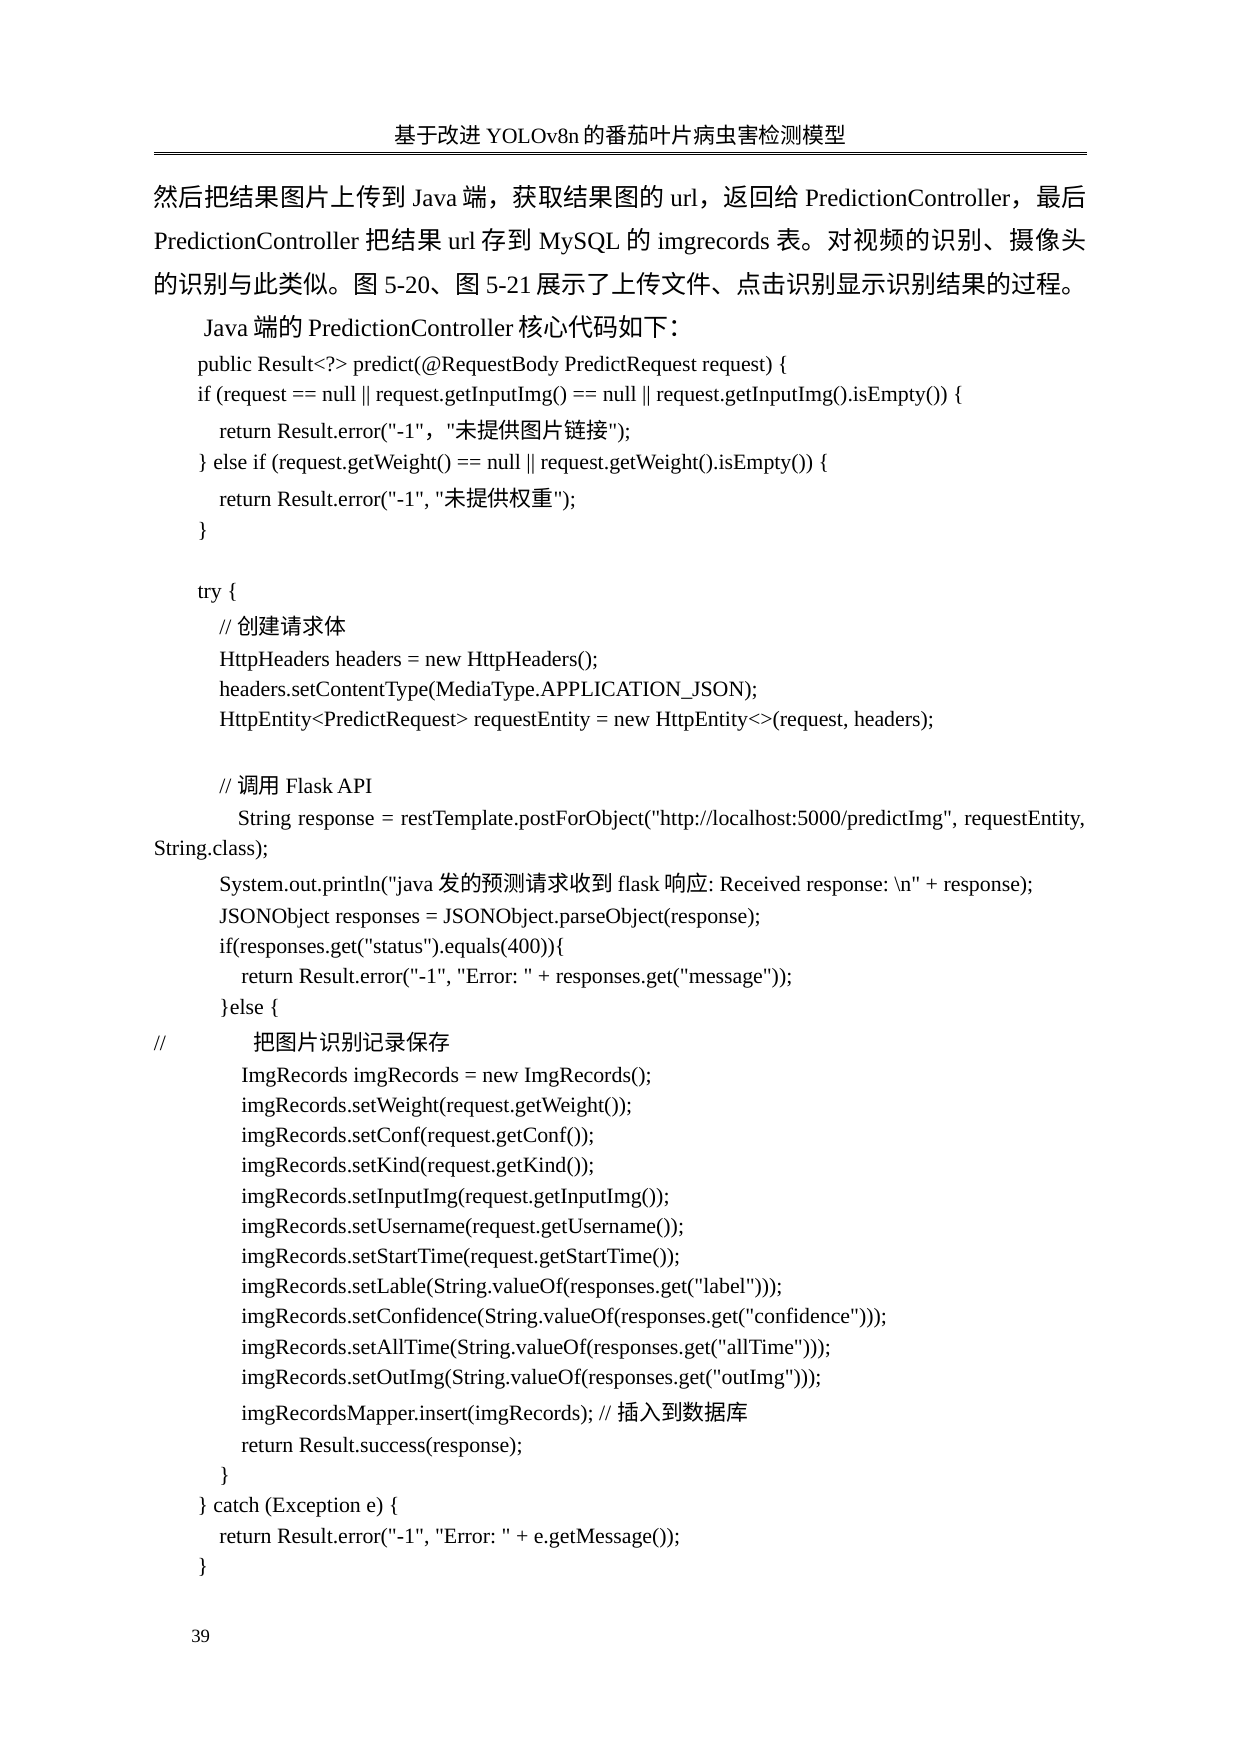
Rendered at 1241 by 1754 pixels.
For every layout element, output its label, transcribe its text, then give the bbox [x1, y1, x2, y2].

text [153, 177, 1087, 300]
text Java端的PredictionController核心代码如下： [153, 307, 1087, 344]
